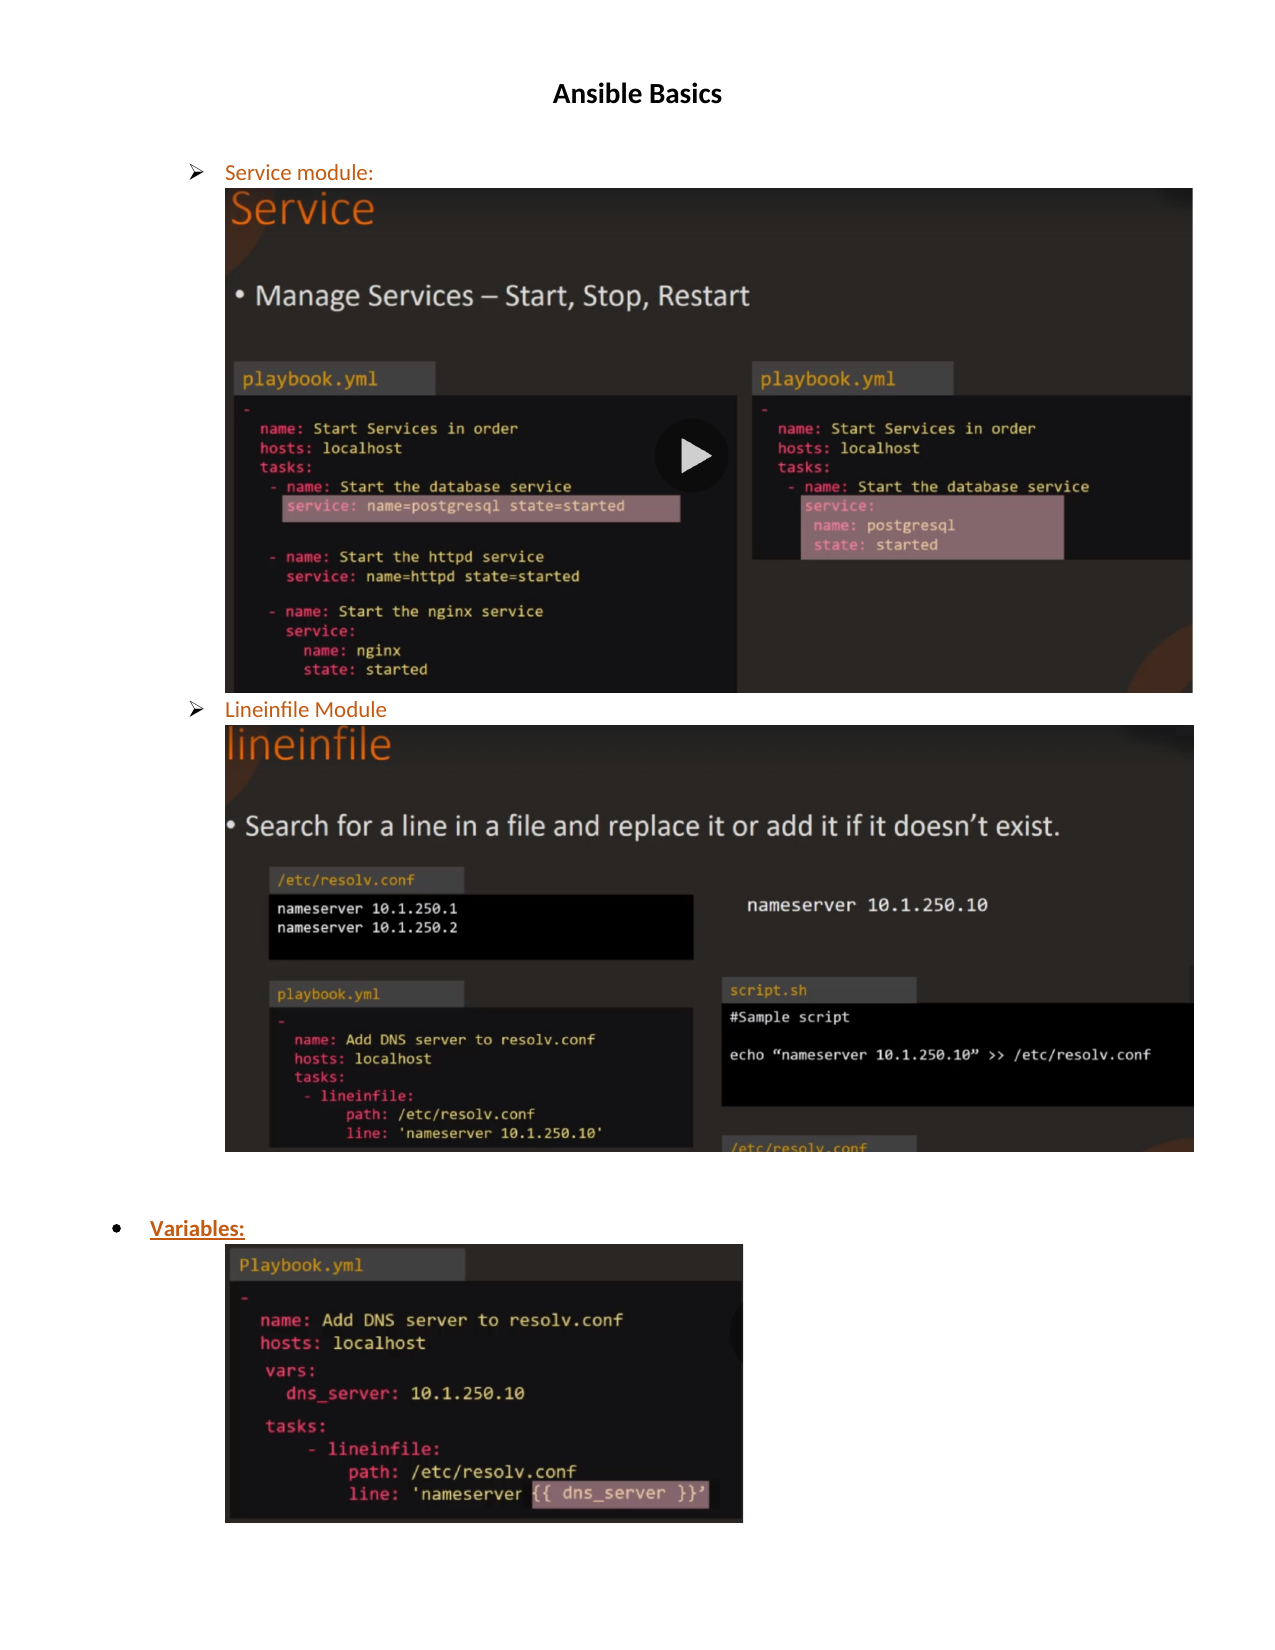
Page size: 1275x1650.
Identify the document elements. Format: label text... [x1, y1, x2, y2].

picture [225, 725, 1194, 1152]
list Variables: [112, 1214, 1200, 1242]
picture [225, 188, 1193, 693]
picture [225, 1244, 744, 1523]
